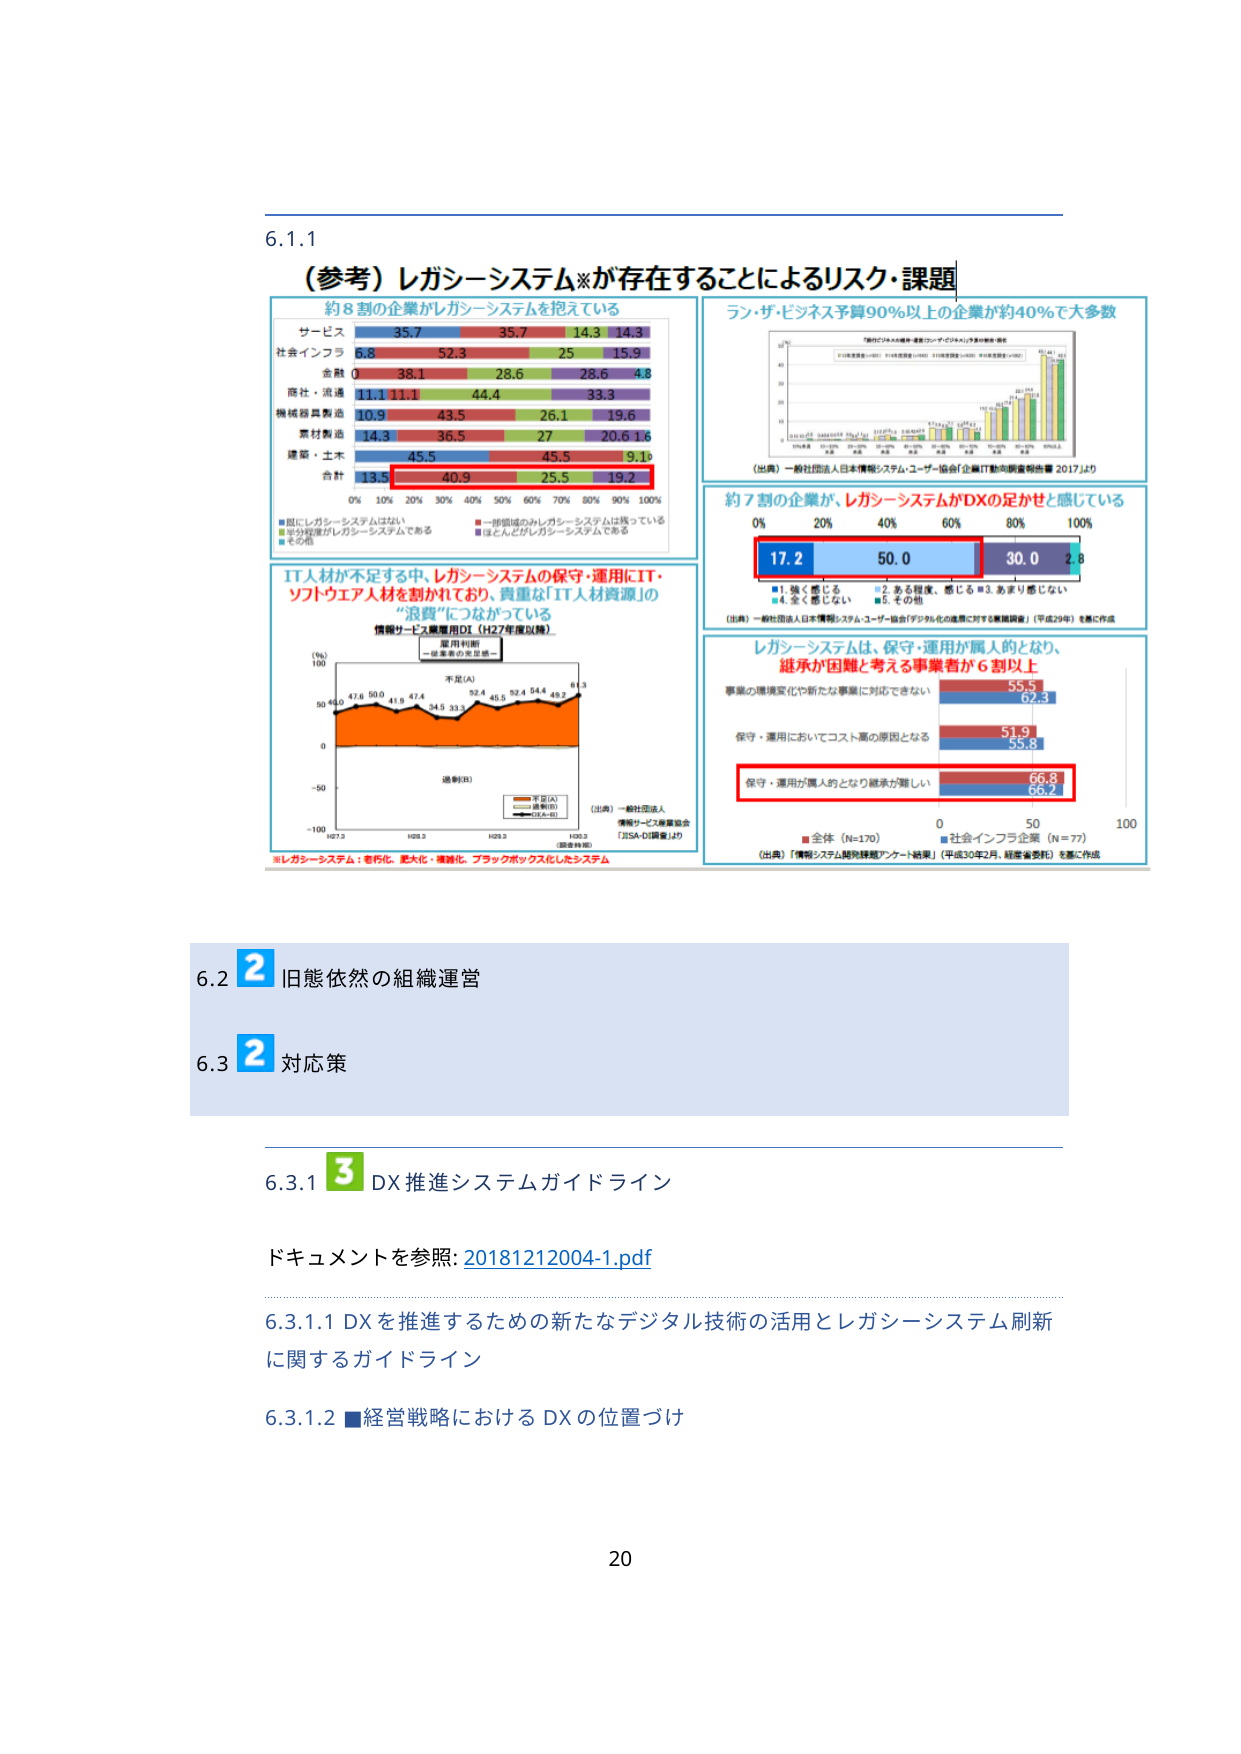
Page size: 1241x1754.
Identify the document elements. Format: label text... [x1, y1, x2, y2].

text 対応策 [196, 1028, 1063, 1109]
text ■経営戦略におけるDXの位置づけ [265, 1392, 1063, 1435]
text DX推進システムガイドライン [265, 1148, 1063, 1228]
picture [237, 949, 275, 987]
picture [237, 1034, 275, 1072]
text 旧態依然の組織運営 [196, 949, 1063, 1024]
text ドキュメントを参照: 20181212004-1.pdf [265, 1238, 1063, 1276]
text DXを推進するための新たなデジタル技術の活用とレガシーシステム刷新に関するガイドライン [265, 1296, 1063, 1377]
picture [326, 1152, 364, 1191]
picture [264, 257, 1151, 871]
